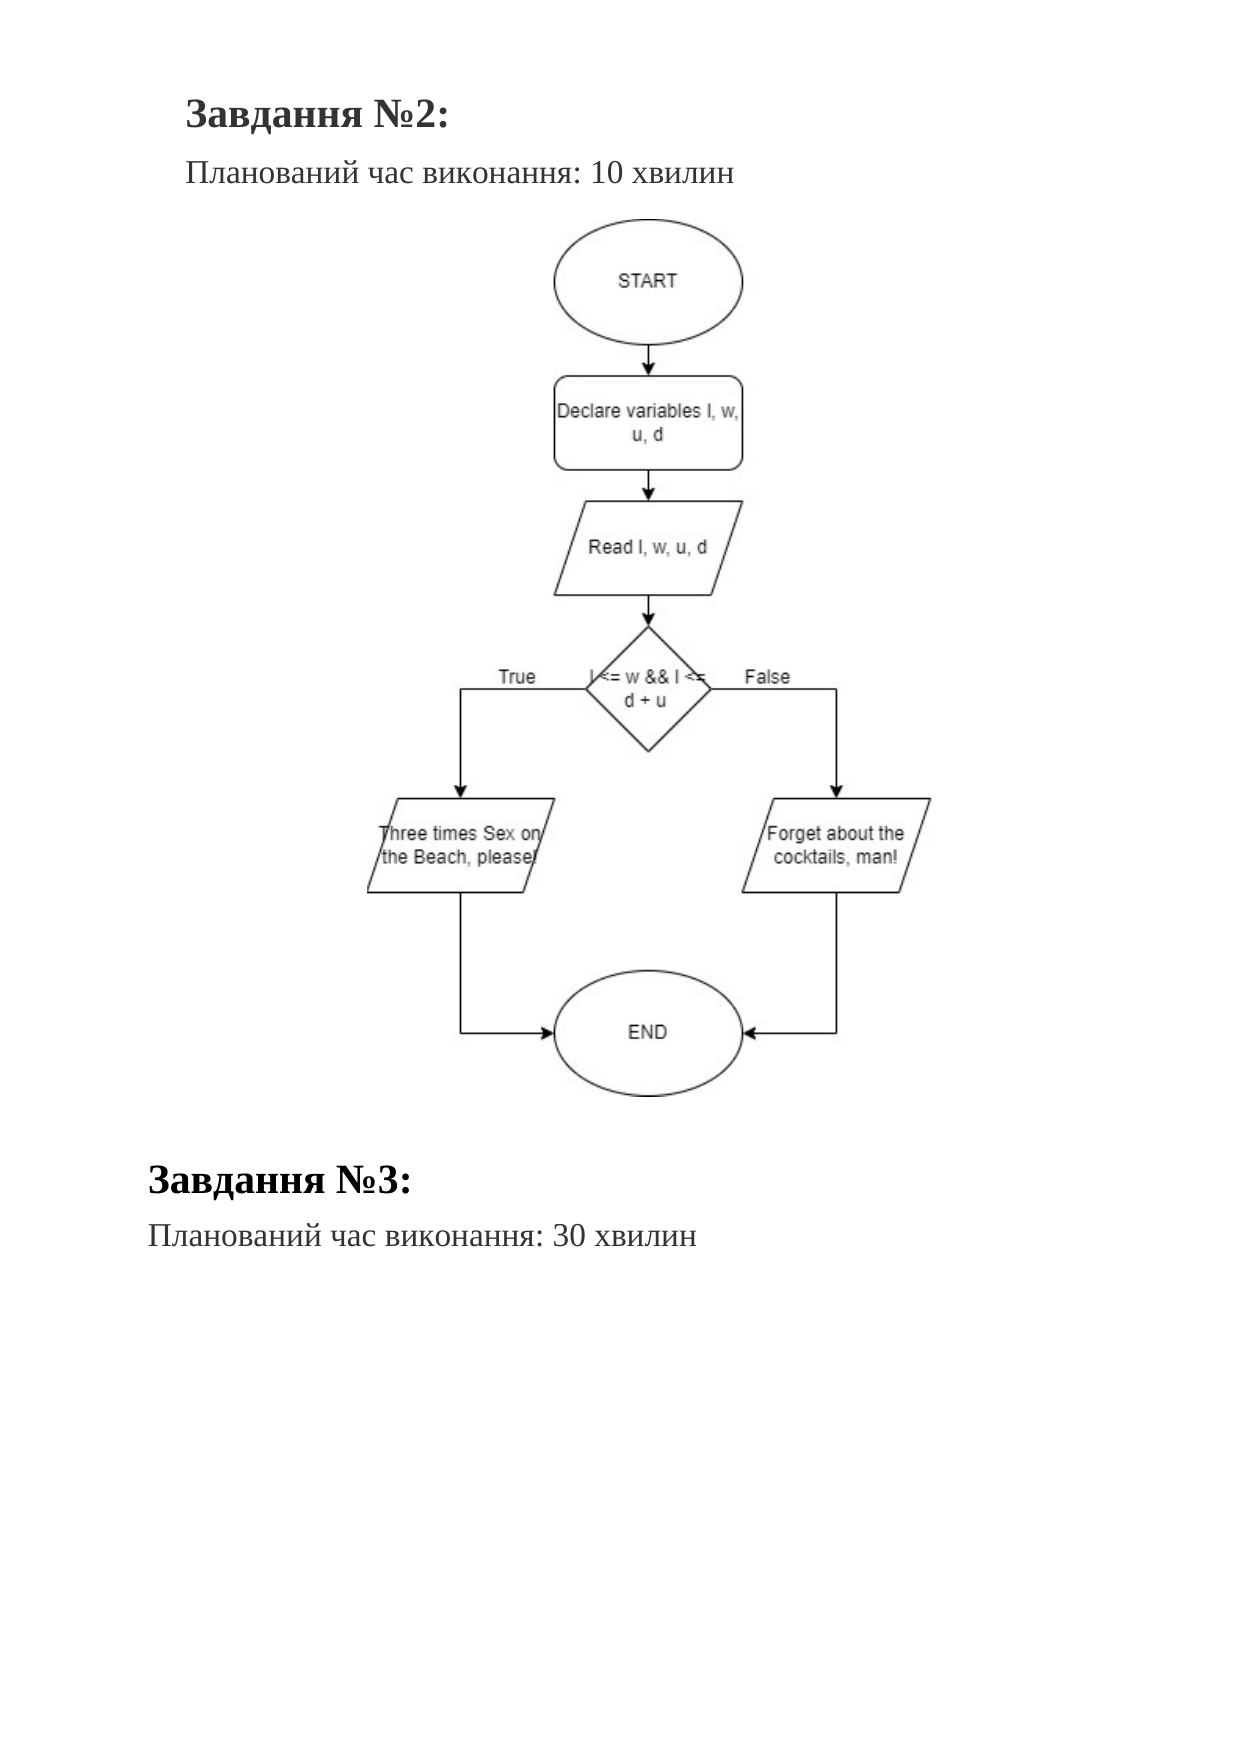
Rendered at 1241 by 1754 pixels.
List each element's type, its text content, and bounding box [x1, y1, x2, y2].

picture [367, 219, 933, 1097]
text Планований час виконання: 30 хвилин [148, 1215, 1152, 1253]
text Завдання №3: [148, 1154, 1152, 1202]
text Завдання №2: [185, 88, 1152, 136]
text Планований час виконання: 10 хвилин [185, 152, 1152, 190]
